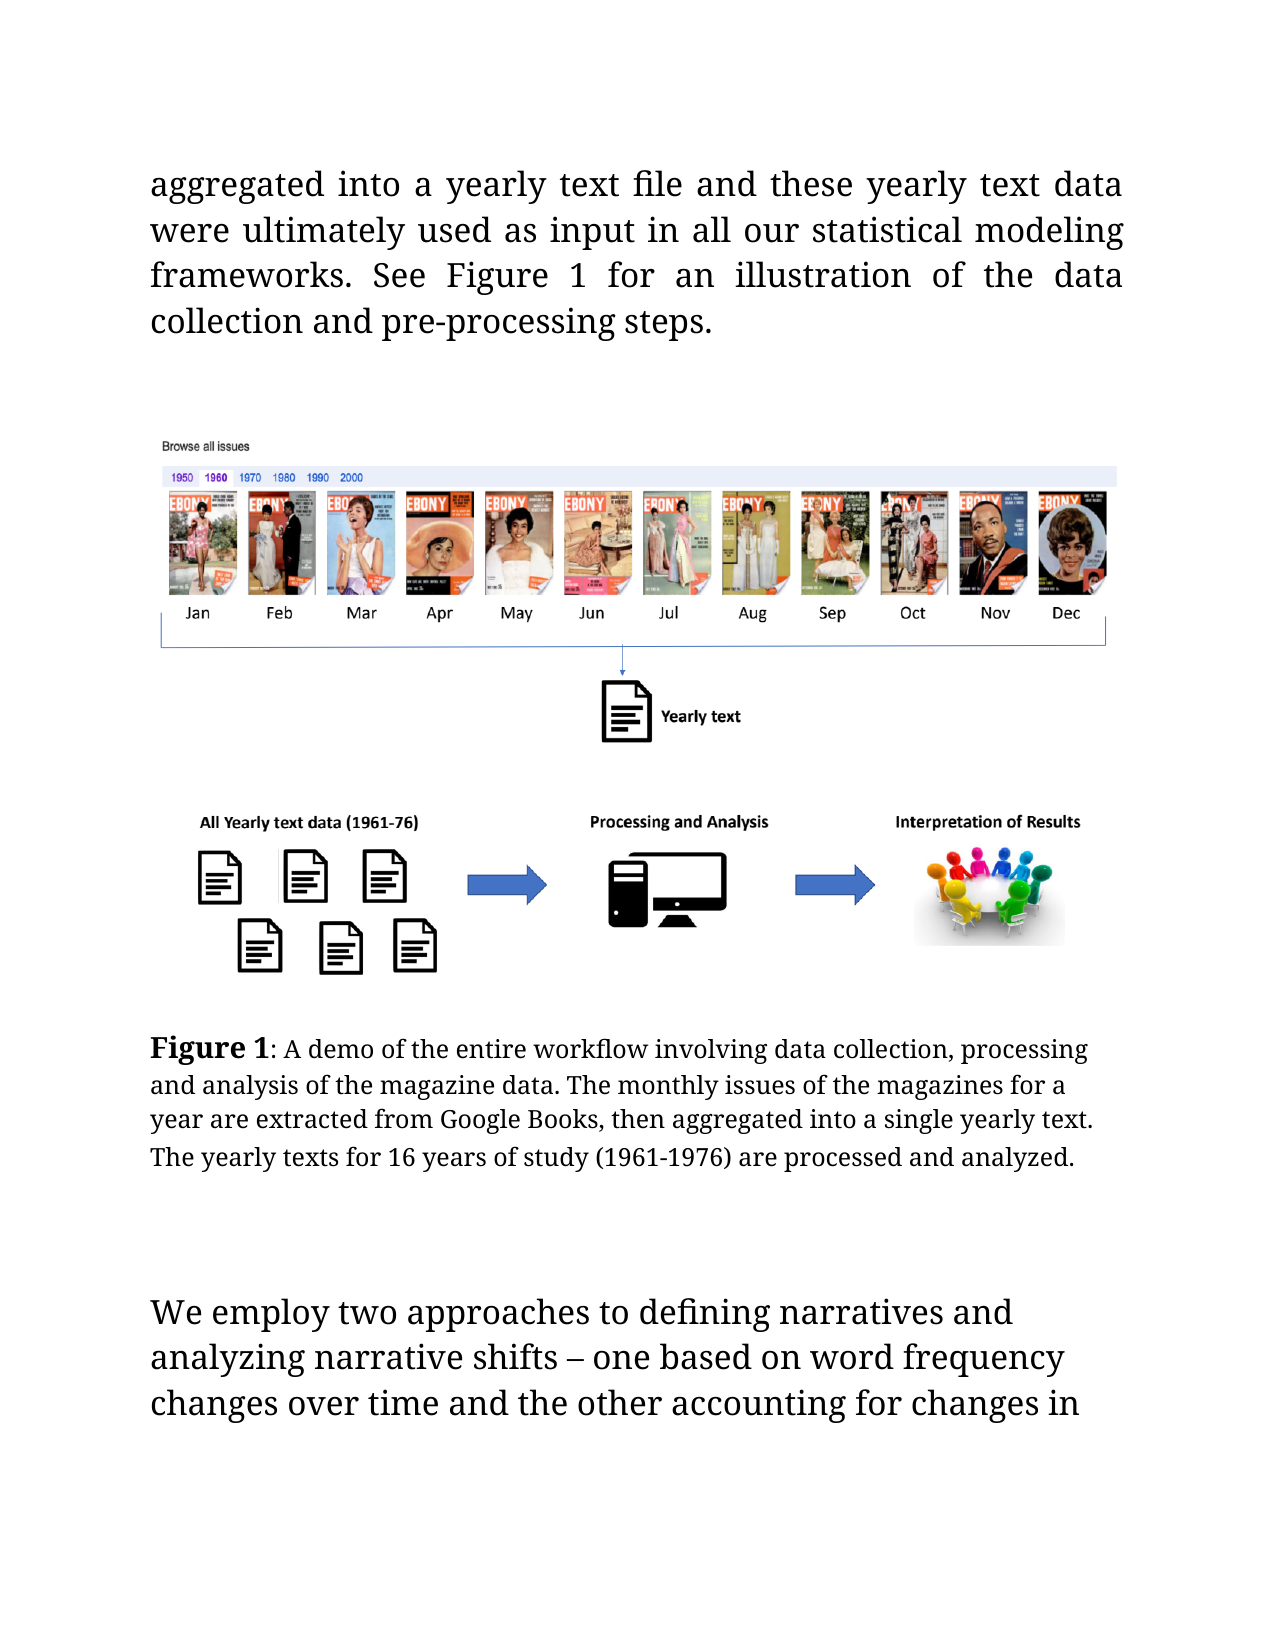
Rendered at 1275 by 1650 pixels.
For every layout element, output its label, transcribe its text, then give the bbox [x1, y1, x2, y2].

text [150, 1289, 1125, 1425]
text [150, 161, 1125, 343]
text Figure 1: A demo of the entire workflow involving data collection, processing and analysis of the magazine data. The monthly issues of the magazines for a year are extracted from Google Books, then aggregated into a single yearly text. The yearly texts for 16 years of study (1961-1976) are processed and analyzed. [150, 1028, 1125, 1175]
